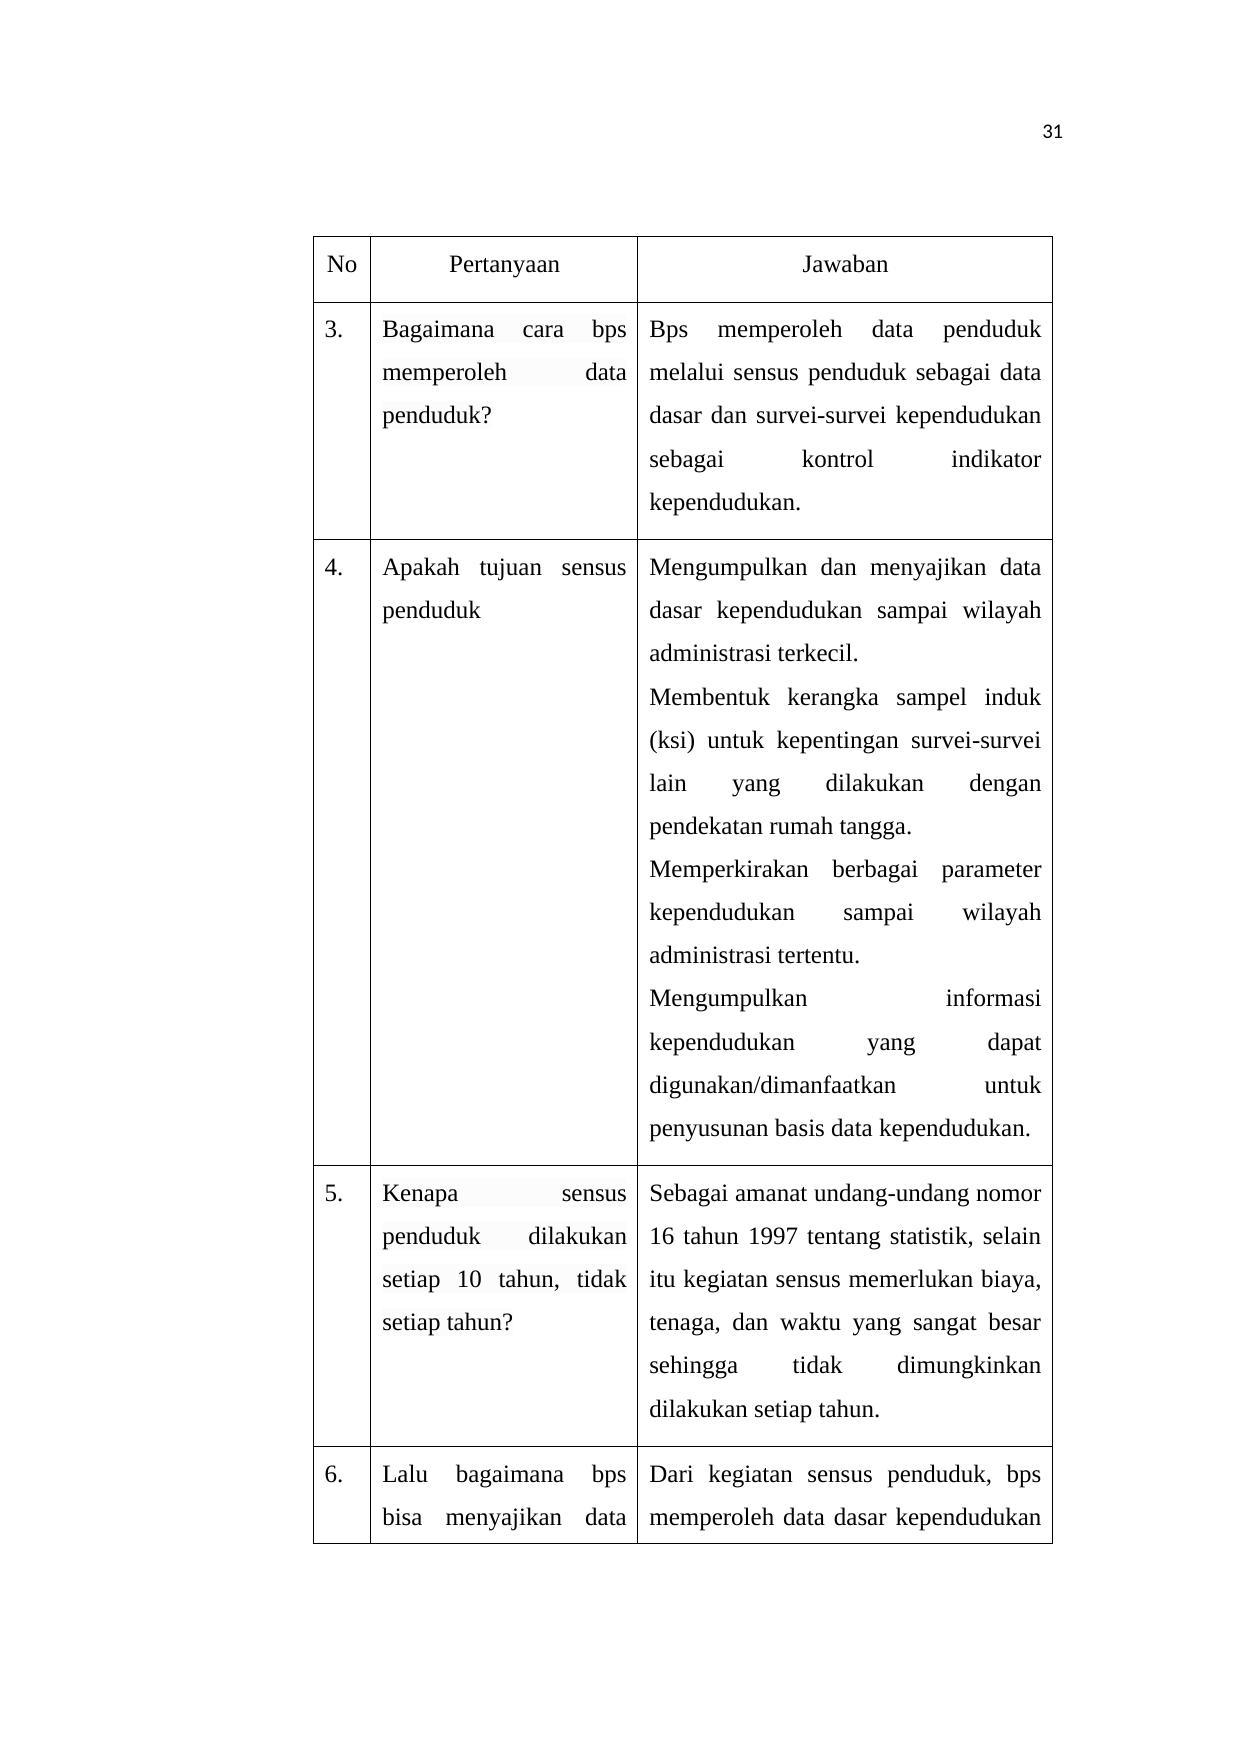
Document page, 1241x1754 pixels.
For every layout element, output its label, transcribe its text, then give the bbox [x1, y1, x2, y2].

table_header Jawaban [638, 237, 1052, 302]
table_header No [314, 237, 370, 302]
table_cell [314, 1447, 370, 1543]
table_cell Mengumpulkan dan menyajikan data dasar kependudukan sampai wilayah administrasi terkecil. Membentuk kerangka sampel induk (ksi) untuk kepentingan survei-survei lain yang dilakukan dengan pendekatan rumah tangga. Memperkirakan berbagai parameter kependudukan sampai wilayah administrasi tertentu. Mengumpulkan informasi kependudukan yang dapat digunakan/dimanfaatkan untuk penyusunan basis data kependudukan. [638, 540, 1052, 1165]
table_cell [638, 1447, 1052, 1543]
table_cell Sebagai amanat undang-undang nomor 16 tahun 1997 tentang statistik, selain itu kegiatan sensus memerlukan biaya, tenaga, dan waktu yang sangat besar sehingga tidak dimungkinkan dilakukan setiap tahun. [638, 1166, 1052, 1446]
table_cell [314, 303, 370, 539]
table_cell Bps memperoleh data penduduk melalui sensus penduduk sebagai data dasar dan survei-survei kependudukan sebagai kontrol indikator kependudukan. [638, 303, 1052, 539]
table_cell [314, 1166, 370, 1446]
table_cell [371, 1447, 637, 1543]
table_cell Apakah tujuan sensus penduduk [371, 540, 637, 1165]
table_cell Bagaimana cara bps memperoleh data penduduk? [371, 303, 637, 539]
table_cell Kenapa sensus penduduk dilakukan setiap 10 tahun, tidak setiap tahun? [371, 1166, 637, 1446]
table_cell [314, 540, 370, 1165]
table_header Pertanyaan [371, 237, 637, 302]
